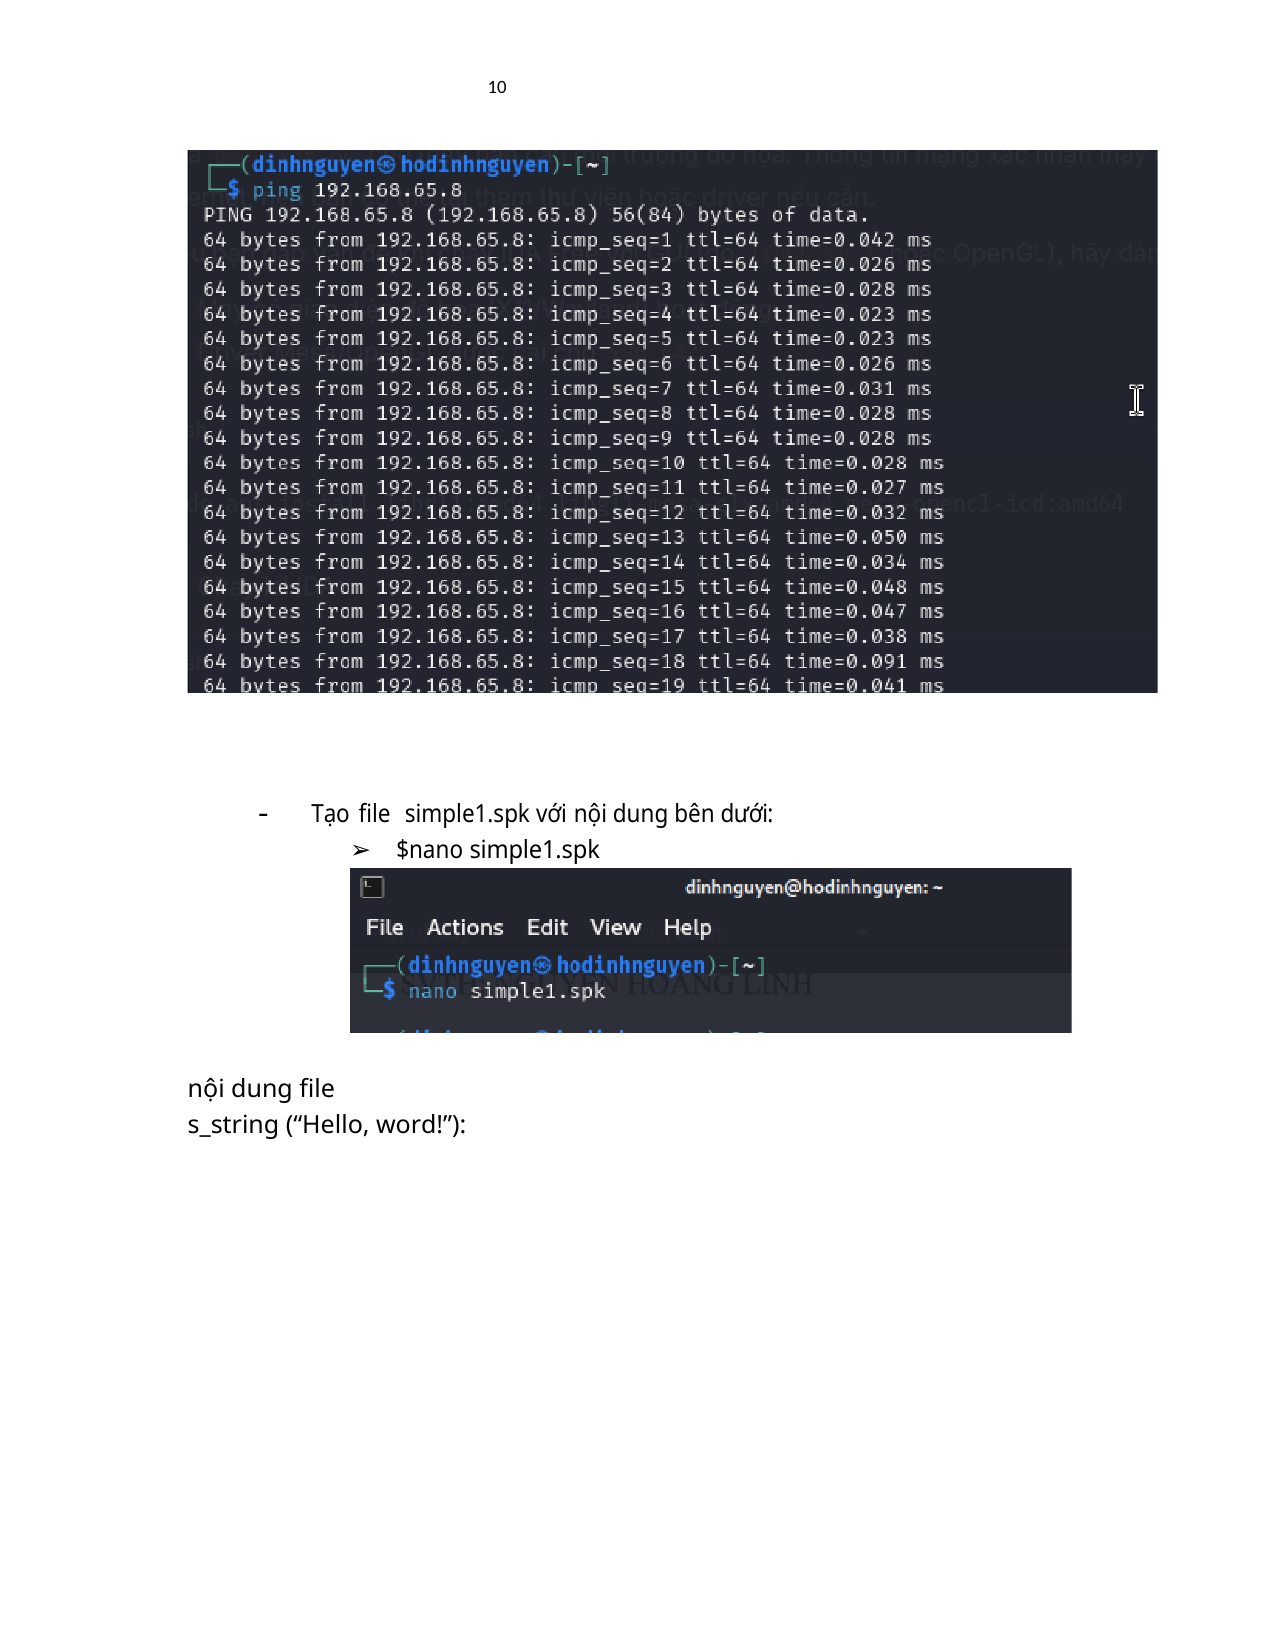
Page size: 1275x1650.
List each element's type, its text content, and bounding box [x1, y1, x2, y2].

list s_string (“Hello, word!”): [187, 1107, 1087, 1141]
list Tạo file simple1.spk với nội dung bên dưới: [258, 794, 1087, 830]
picture [187, 150, 1158, 693]
list $nano simple1.spk [350, 832, 1087, 866]
picture [350, 868, 1072, 1033]
list nội dung file [187, 1071, 1087, 1105]
